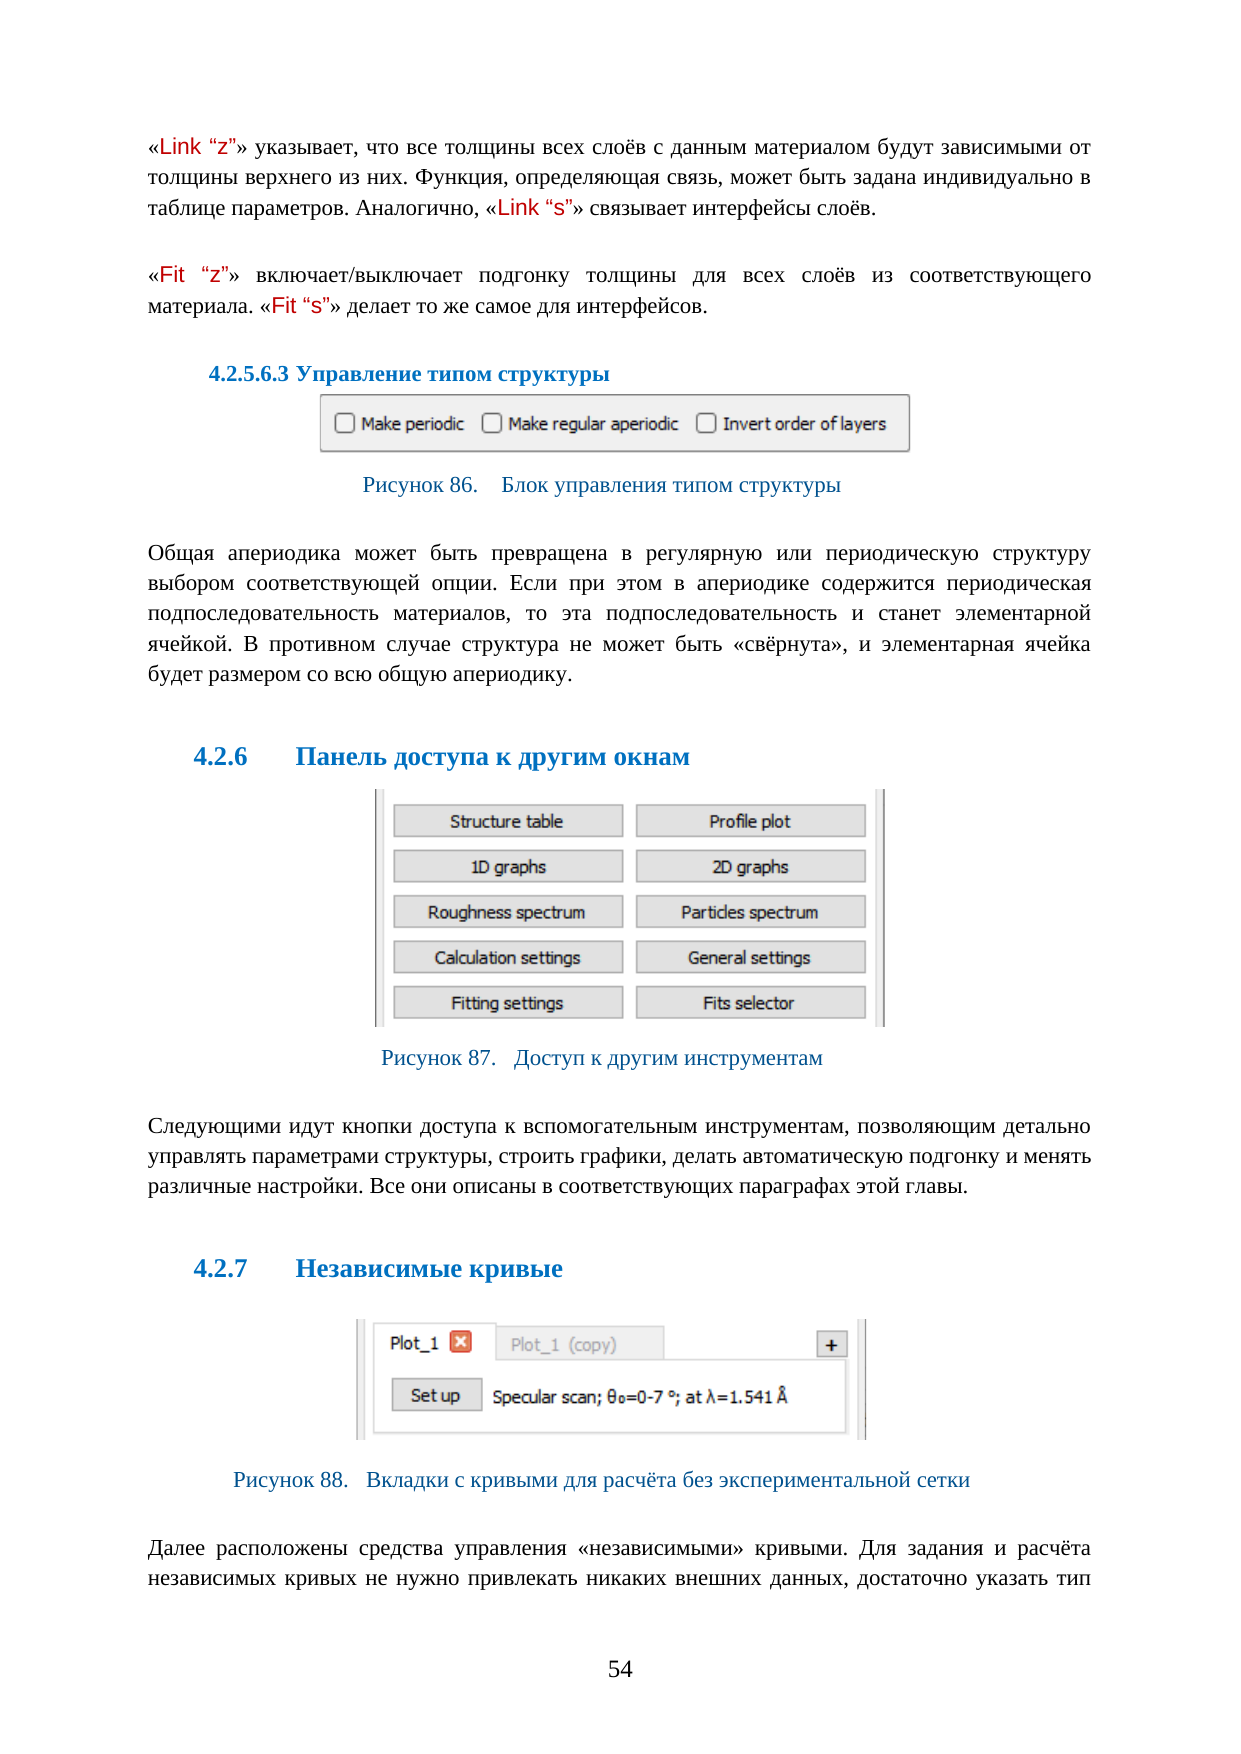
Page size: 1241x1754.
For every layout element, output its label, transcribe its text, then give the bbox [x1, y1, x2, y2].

text Общая апериодика может быть превращена в регулярную или периодическую структуру выбором соответствующей опции. Если при этом в апериодике содержится периодическая подпоследовательность материалов, то эта подпоследовательность и станет элементарной ячейкой. В противном случае структура не может быть «свёрнута», и элементарная ячейка будет размером со всю общую апериодику. [148, 539, 1093, 686]
picture [319, 394, 911, 453]
subtitle Независимые кривые [193, 1252, 1093, 1284]
list Блок управления типом структуры [178, 411, 1093, 498]
text Следующими идут кнопки доступа к вспомогательным инструментам, позволяющим детально управлять параметрами структуры, строить графики, делать автоматическую подгонку и менять различные настройки. Все они описаны в соответствующих параграфах этой главы. [148, 1112, 1093, 1199]
text «Link “z”» указывает, что все толщины всех слоёв с данным материалом будут зависимыми от толщины верхнего из них. Функция, определяющая связь, может быть задана индивидуально в таблице параметров. Аналогично, «Link “s”» связывает интерфейсы слоёв. [148, 133, 1093, 220]
subtitle Управление типом структуры [209, 359, 1093, 386]
text «Fit “z”» включает/выключает подгонку толщины для всех слоёв из соответствующего материала. «Fit “s”» делает то же самое для интерфейсов. [148, 261, 1093, 318]
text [148, 1534, 1093, 1590]
picture [356, 1319, 867, 1440]
subtitle Панель доступа к другим окнам [193, 740, 1093, 771]
picture [375, 789, 885, 1027]
